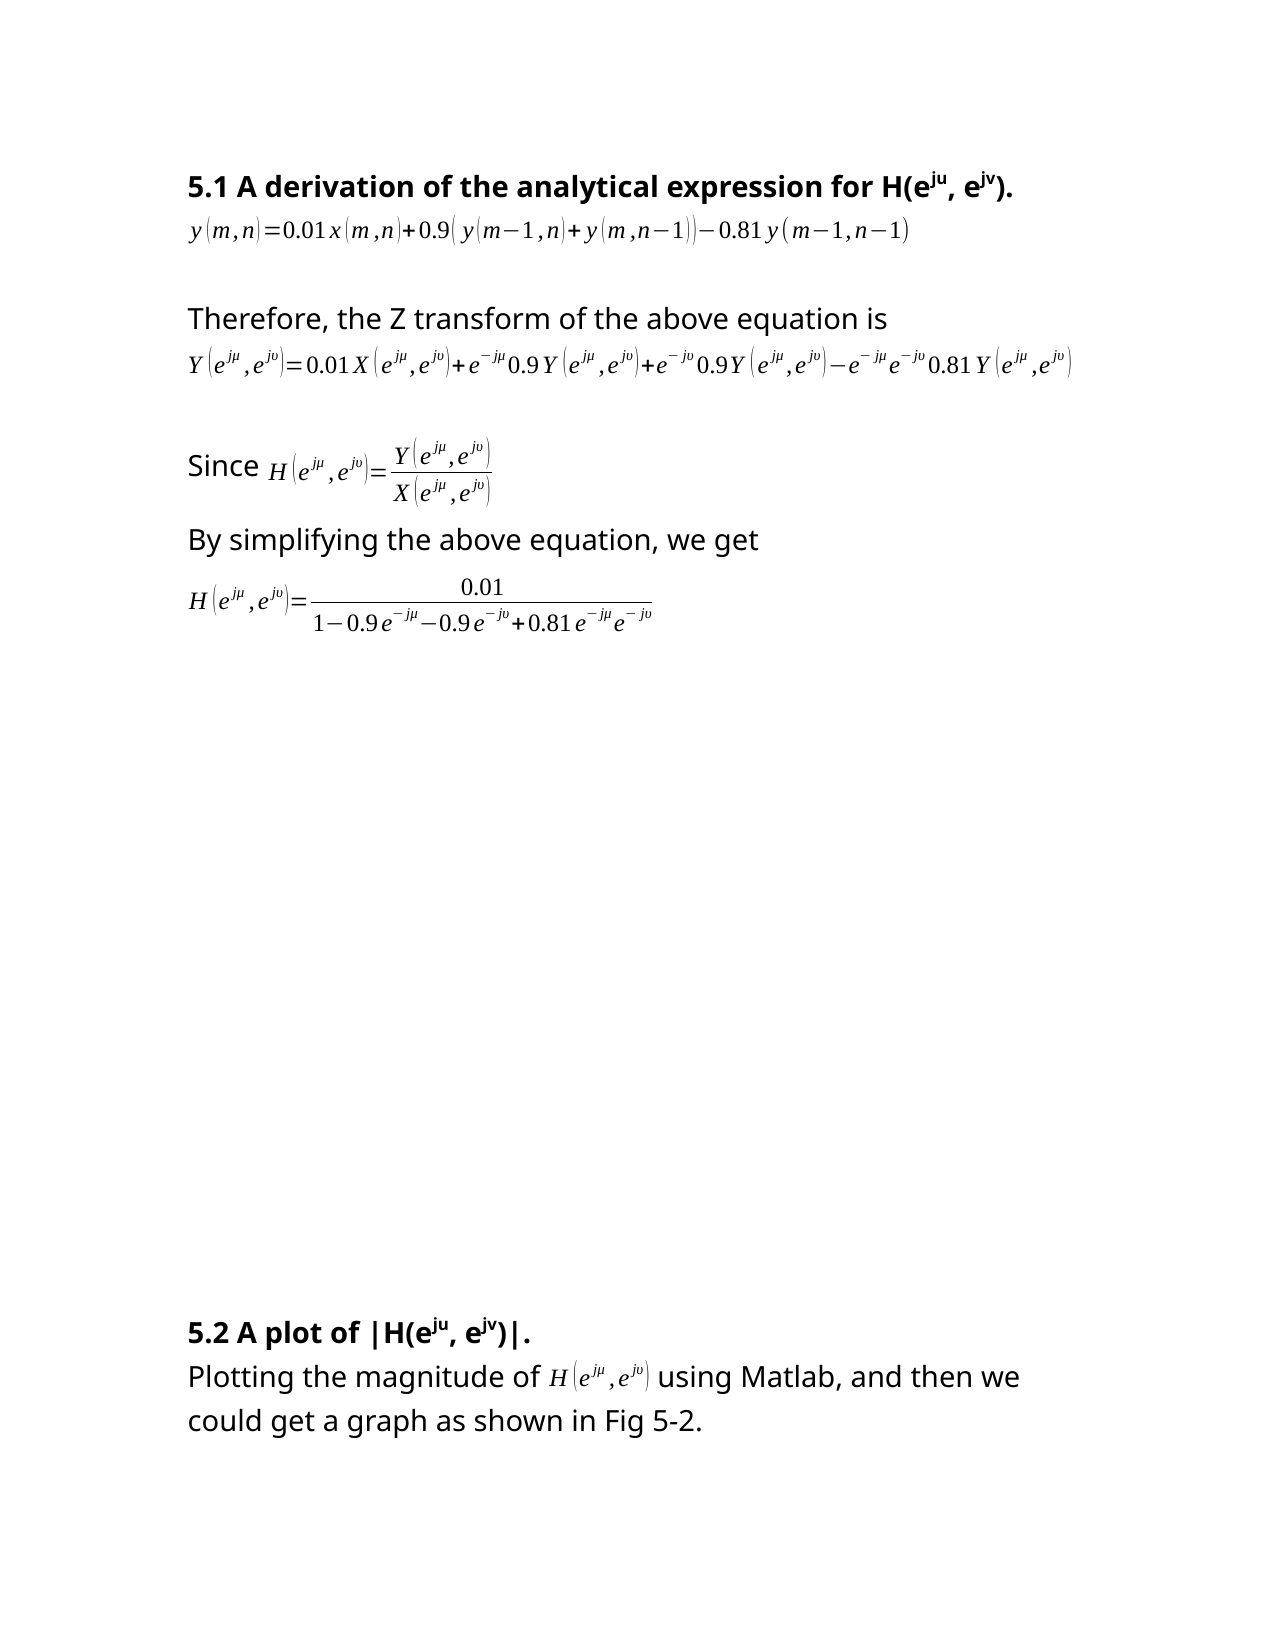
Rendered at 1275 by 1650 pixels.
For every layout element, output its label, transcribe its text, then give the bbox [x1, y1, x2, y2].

text Therefore, the Z transform of the above equation is [187, 296, 1087, 340]
text By simplifying the above equation, we get [187, 517, 1087, 561]
text Since [187, 428, 1087, 517]
text 5.1 A derivation of the analytical expression for H(eju, ejv). [187, 164, 1087, 208]
text Plotting the magnitude of using Matlab, and then we could get a graph as shown in Fig 5-2. [187, 1354, 1087, 1442]
text 5.2 A plot of |H(eju, ejv)|. [187, 1310, 1087, 1354]
